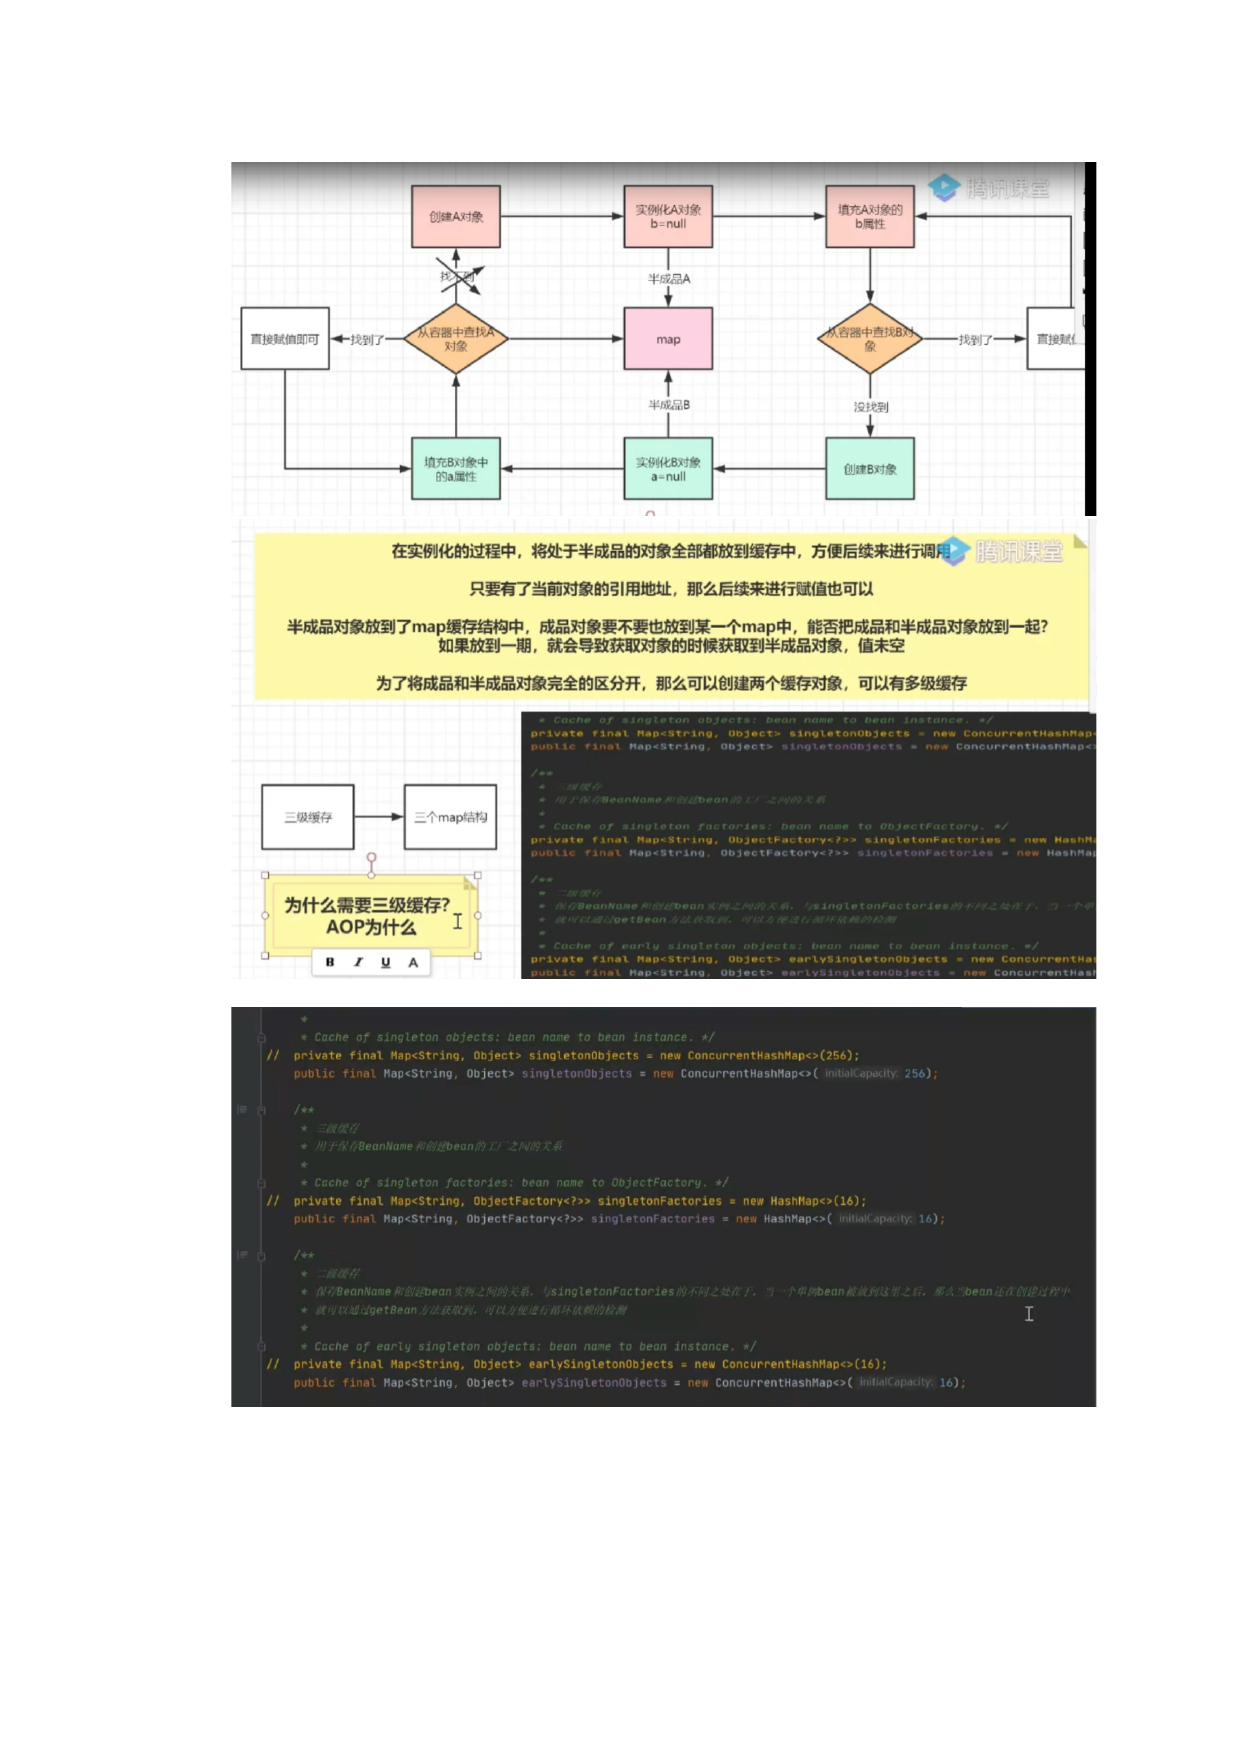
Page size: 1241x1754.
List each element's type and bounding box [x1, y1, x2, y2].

picture [231, 519, 1097, 979]
picture [231, 162, 1097, 516]
picture [231, 1007, 1097, 1407]
